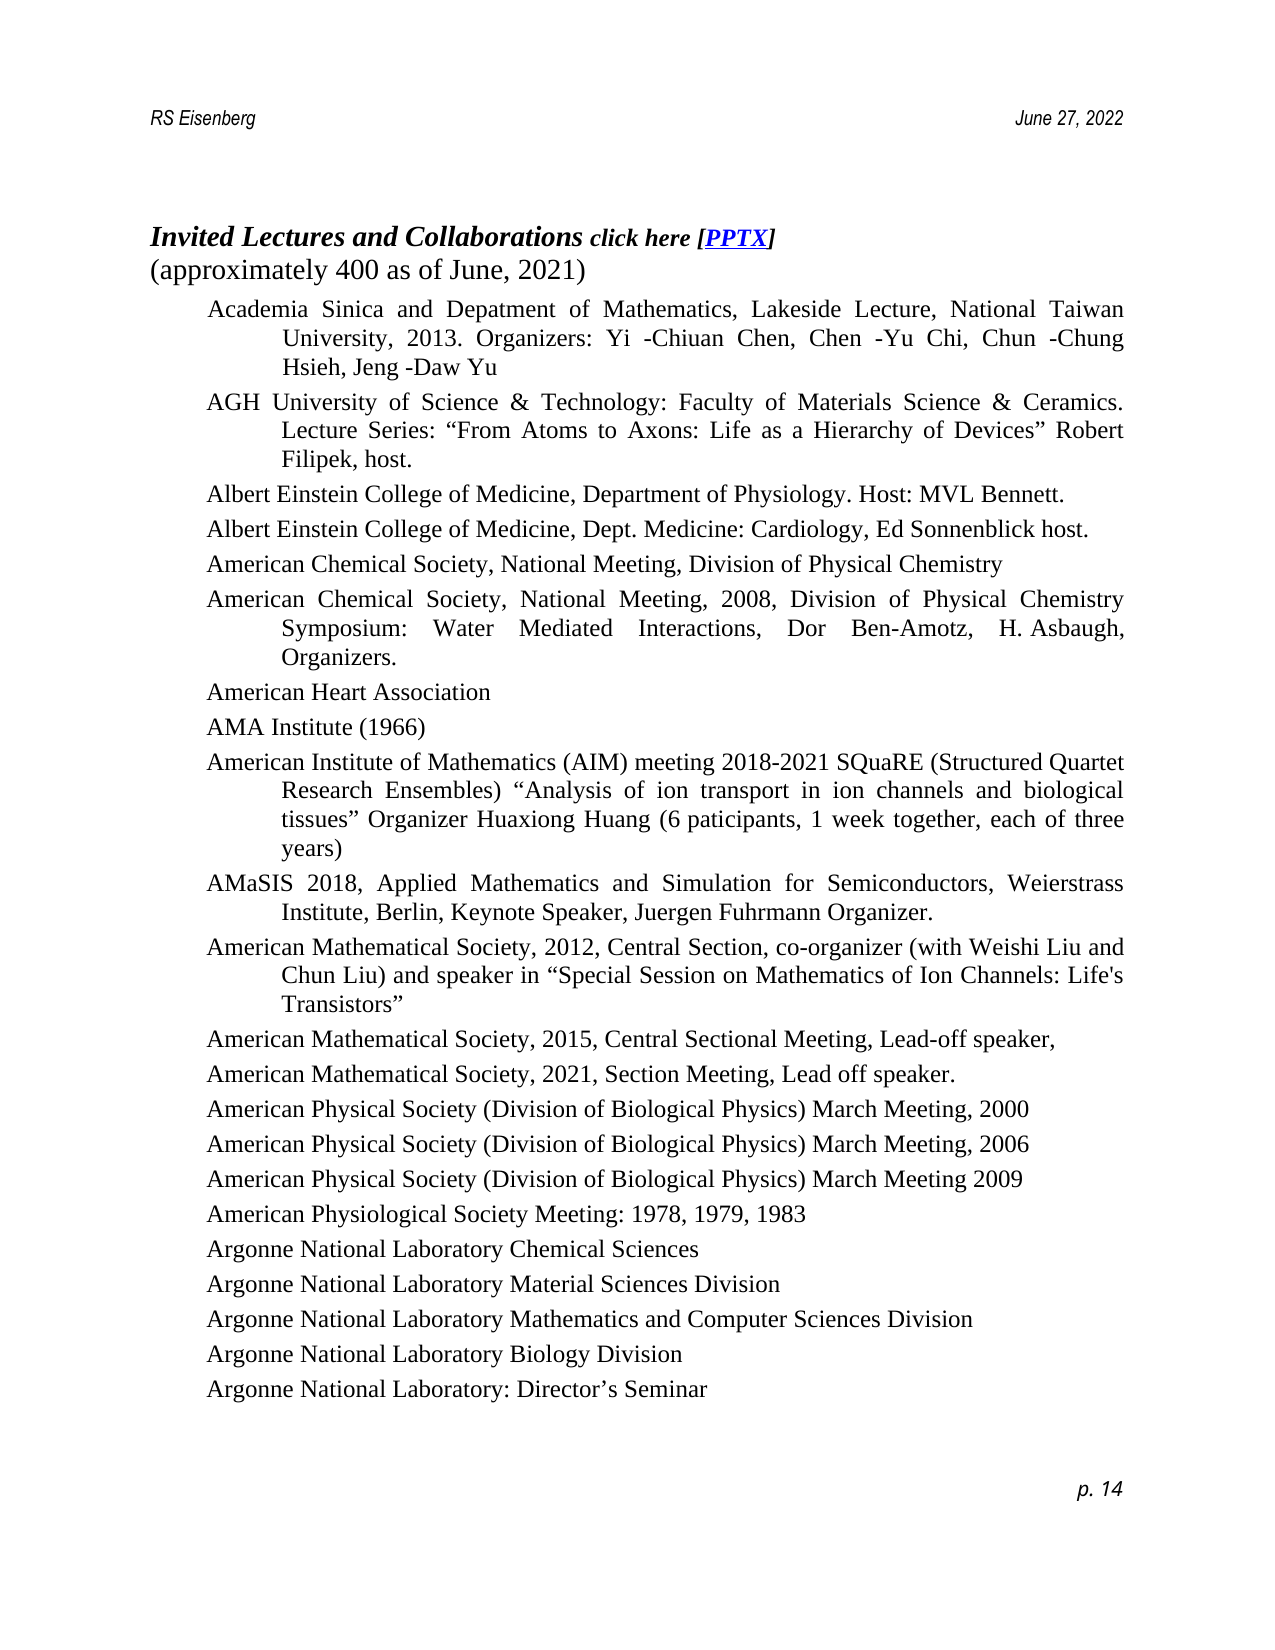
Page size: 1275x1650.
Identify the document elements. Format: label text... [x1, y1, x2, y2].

text American Physical Society (Division of Biological Physics) March Meeting 2009 [206, 1164, 1125, 1193]
text Albert Einstein College of Medicine, Department of Physiology. Host: MVL Bennett. [206, 479, 1125, 508]
text Academia Sinica and Depatment of Mathematics, Lakeside Lecture, National Taiwan University, 2013. Organizers: Yi -Chiuan Chen, Chen -Yu Chi, Chun -Chung Hsieh, Jeng -Daw Yu [207, 294, 1125, 380]
text American Physical Society (Division of Biological Physics) March Meeting, 2000 [206, 1094, 1125, 1123]
text Argonne National Laboratory Chemical Sciences [206, 1234, 1125, 1263]
text Argonne National Laboratory Mathematics and Computer Sciences Division [206, 1304, 1125, 1333]
text Argonne National Laboratory: Director’s Seminar [206, 1374, 1125, 1403]
text American Heart Association [206, 677, 1125, 705]
text American Mathematical Society, 2015, Central Sectional Meeting, Lead-off speaker, [206, 1024, 1125, 1053]
text American Physical Society (Division of Biological Physics) March Meeting, 2006 [206, 1129, 1125, 1158]
text American Physiological Society Meeting: 1978, 1979, 1983 [206, 1199, 1125, 1228]
text AMaSIS 2018, Applied Mathematics and Simulation for Semiconductors, Weierstrass Institute, Berlin, Keynote Speaker, Juergen Fuhrmann Organizer. [206, 868, 1125, 925]
text American Institute of Mathematics (AIM) meeting 2018-2021 SQuaRE (Structured Quartet Research Ensembles) “Analysis of ion transport in ion channels and biological tissues” Organizer Huaxiong Huang (6 paticipants, 1 week together, each of three years) [206, 747, 1125, 862]
text AGH University of Science & Technology: Faculty of Materials Science & Ceramics. Lecture Series: “From Atoms to Axons: Life as a Hierarchy of Devices” Robert Filipek, host. [206, 387, 1125, 473]
text AMA Institute (1966) [206, 712, 1125, 740]
text Argonne National Laboratory Biology Division [206, 1339, 1125, 1368]
text Invited Lectures and Collaborations click here [PPTX] (approximately 400 as of June, 2021) [150, 219, 1125, 286]
text American Chemical Society, National Meeting, Division of Physical Chemistry [206, 549, 1125, 578]
text American Chemical Society, National Meeting, 2008, Division of Physical Chemistry Symposium: Water Mediated Interactions, Dor Ben-Amotz, H. Asbaugh, Organizers. [206, 584, 1125, 670]
text American Mathematical Society, 2021, Section Meeting, Lead off speaker. [206, 1059, 1125, 1088]
text Albert Einstein College of Medicine, Dept. Medicine: Cardiology, Ed Sonnenblick host. [206, 514, 1125, 543]
text American Mathematical Society, 2012, Central Section, co-organizer (with Weishi Liu and Chun Liu) and speaker in “Special Session on Mathematics of Ion Channels: Life's Transistors” [206, 932, 1125, 1018]
text Argonne National Laboratory Material Sciences Division [206, 1269, 1125, 1298]
